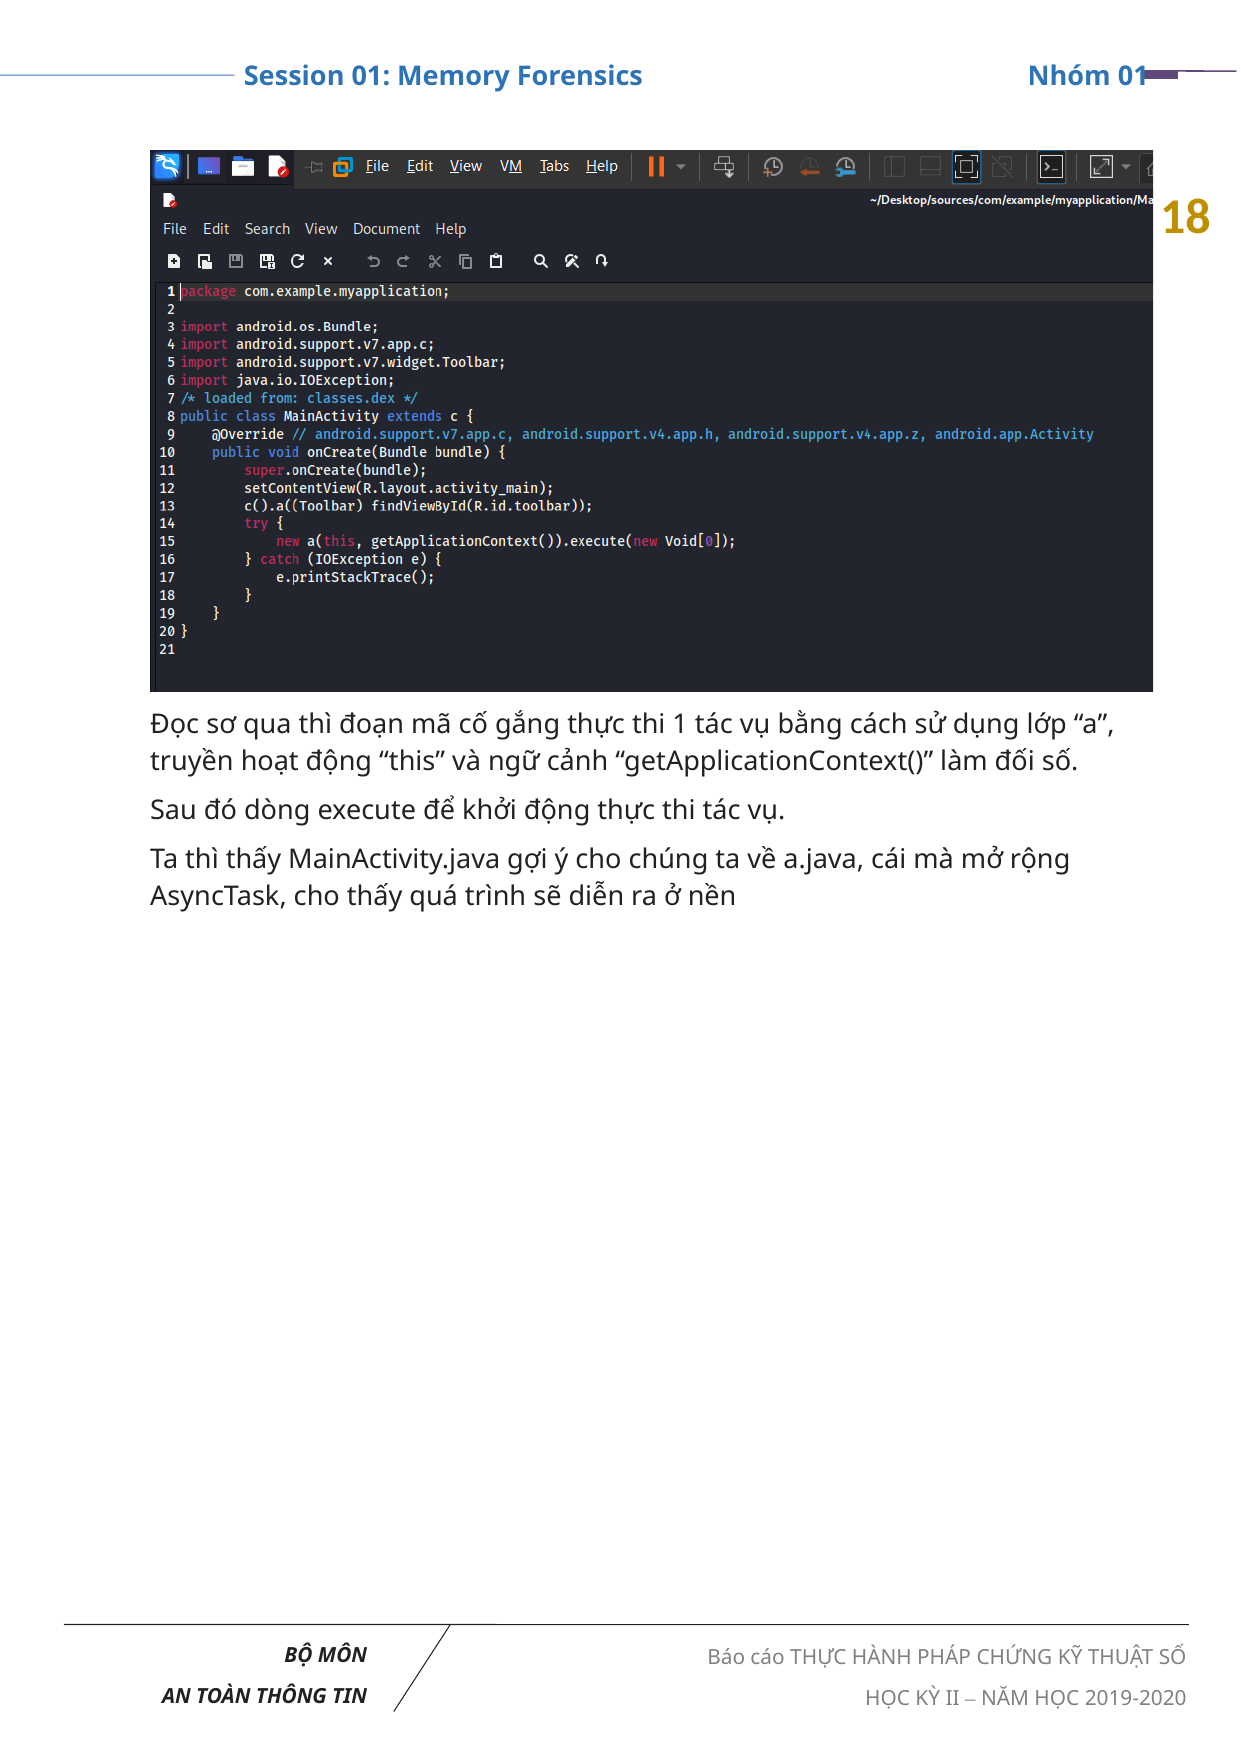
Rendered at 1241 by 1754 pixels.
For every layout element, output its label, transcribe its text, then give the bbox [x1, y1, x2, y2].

picture [150, 150, 1154, 692]
text Sau đó dòng execute để khởi động thực thi tác vụ. [150, 791, 1153, 827]
text Đọc sơ qua thì đoạn mã cố gắng thực thi 1 tác vụ bằng cách sử dụng lớp “a”, truyền hoạt động “this” và ngữ cảnh “getApplicationContext()” làm đối số. [150, 704, 1153, 778]
text Ta thì thấy MainActivity.java gợi ý cho chúng ta về a.java, cái mà mở rộng AsyncTask, cho thấy quá trình sẽ diễn ra ở nền [150, 840, 1153, 914]
